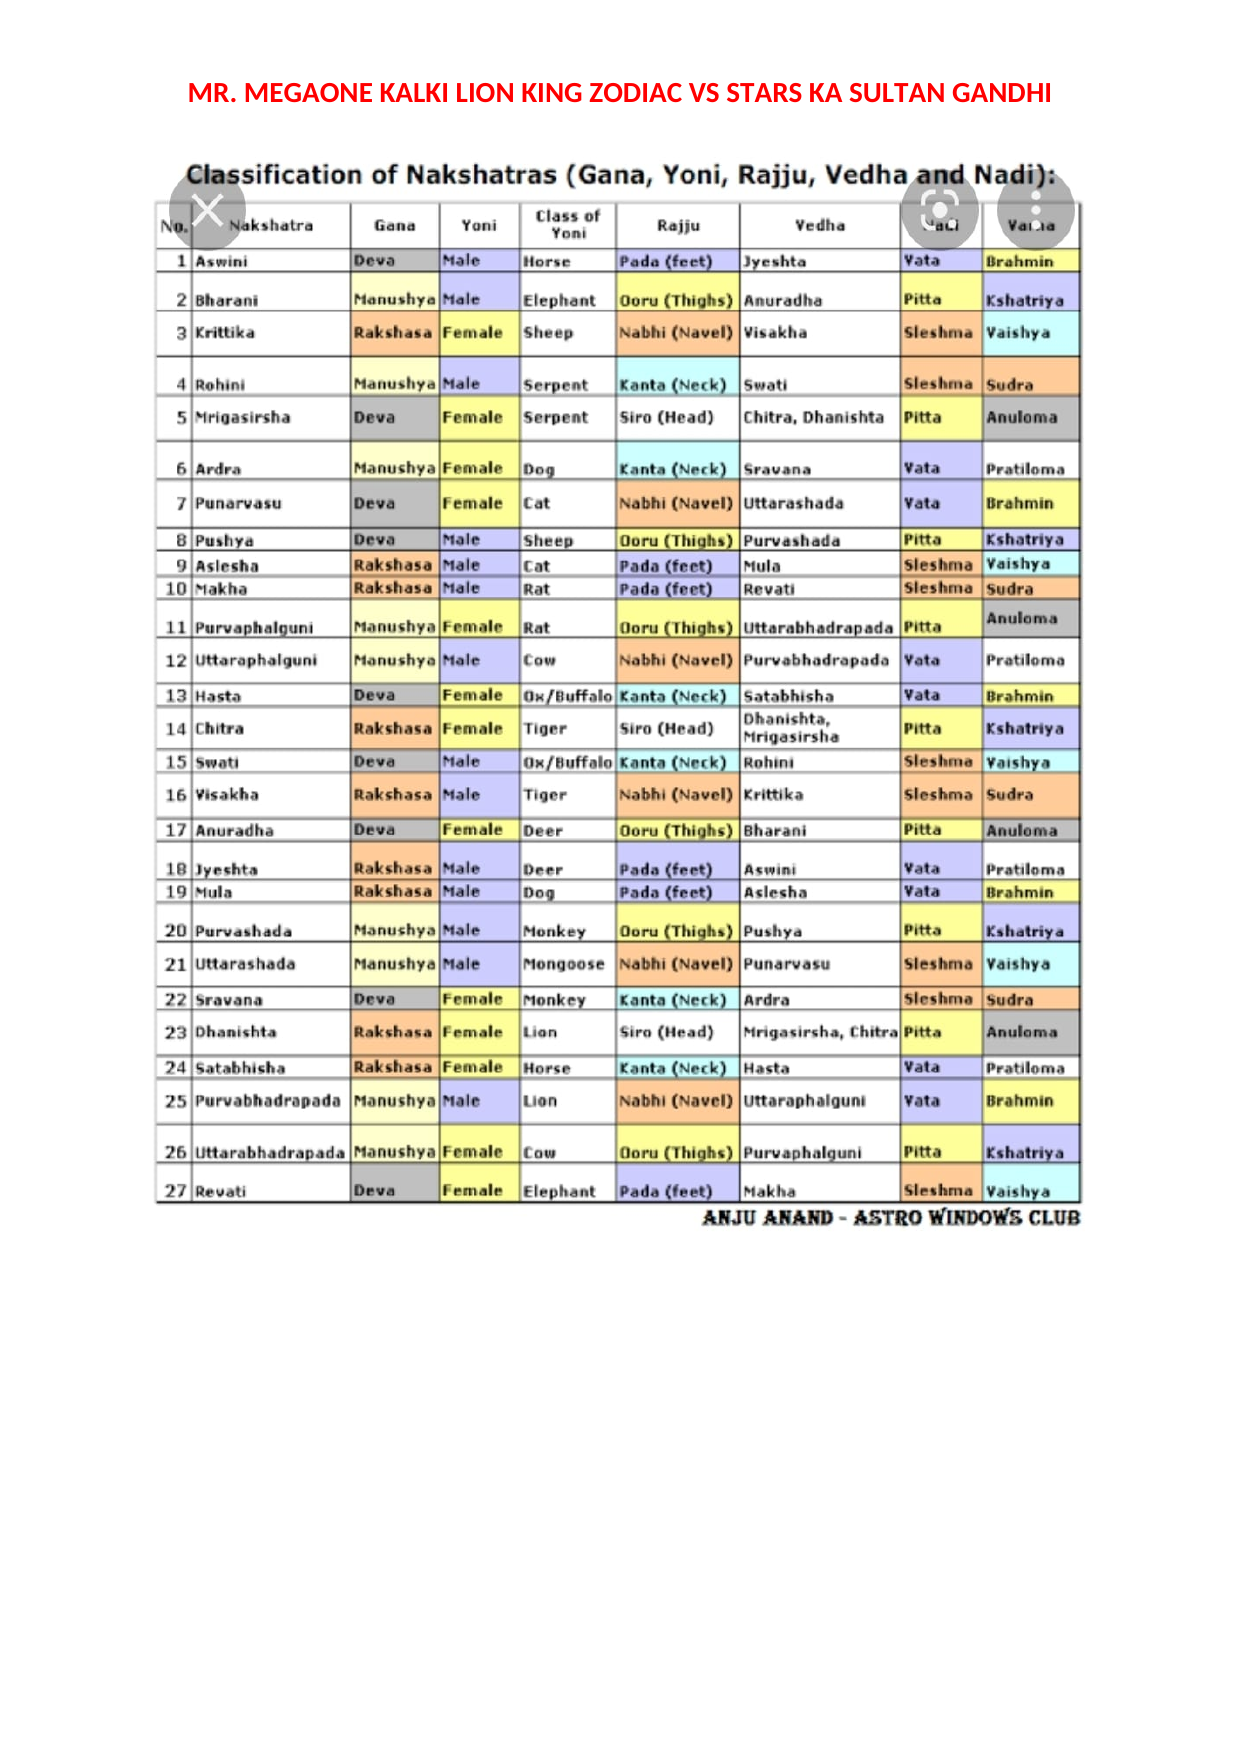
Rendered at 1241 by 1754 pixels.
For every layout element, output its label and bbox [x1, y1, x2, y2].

picture [150, 150, 1091, 1233]
